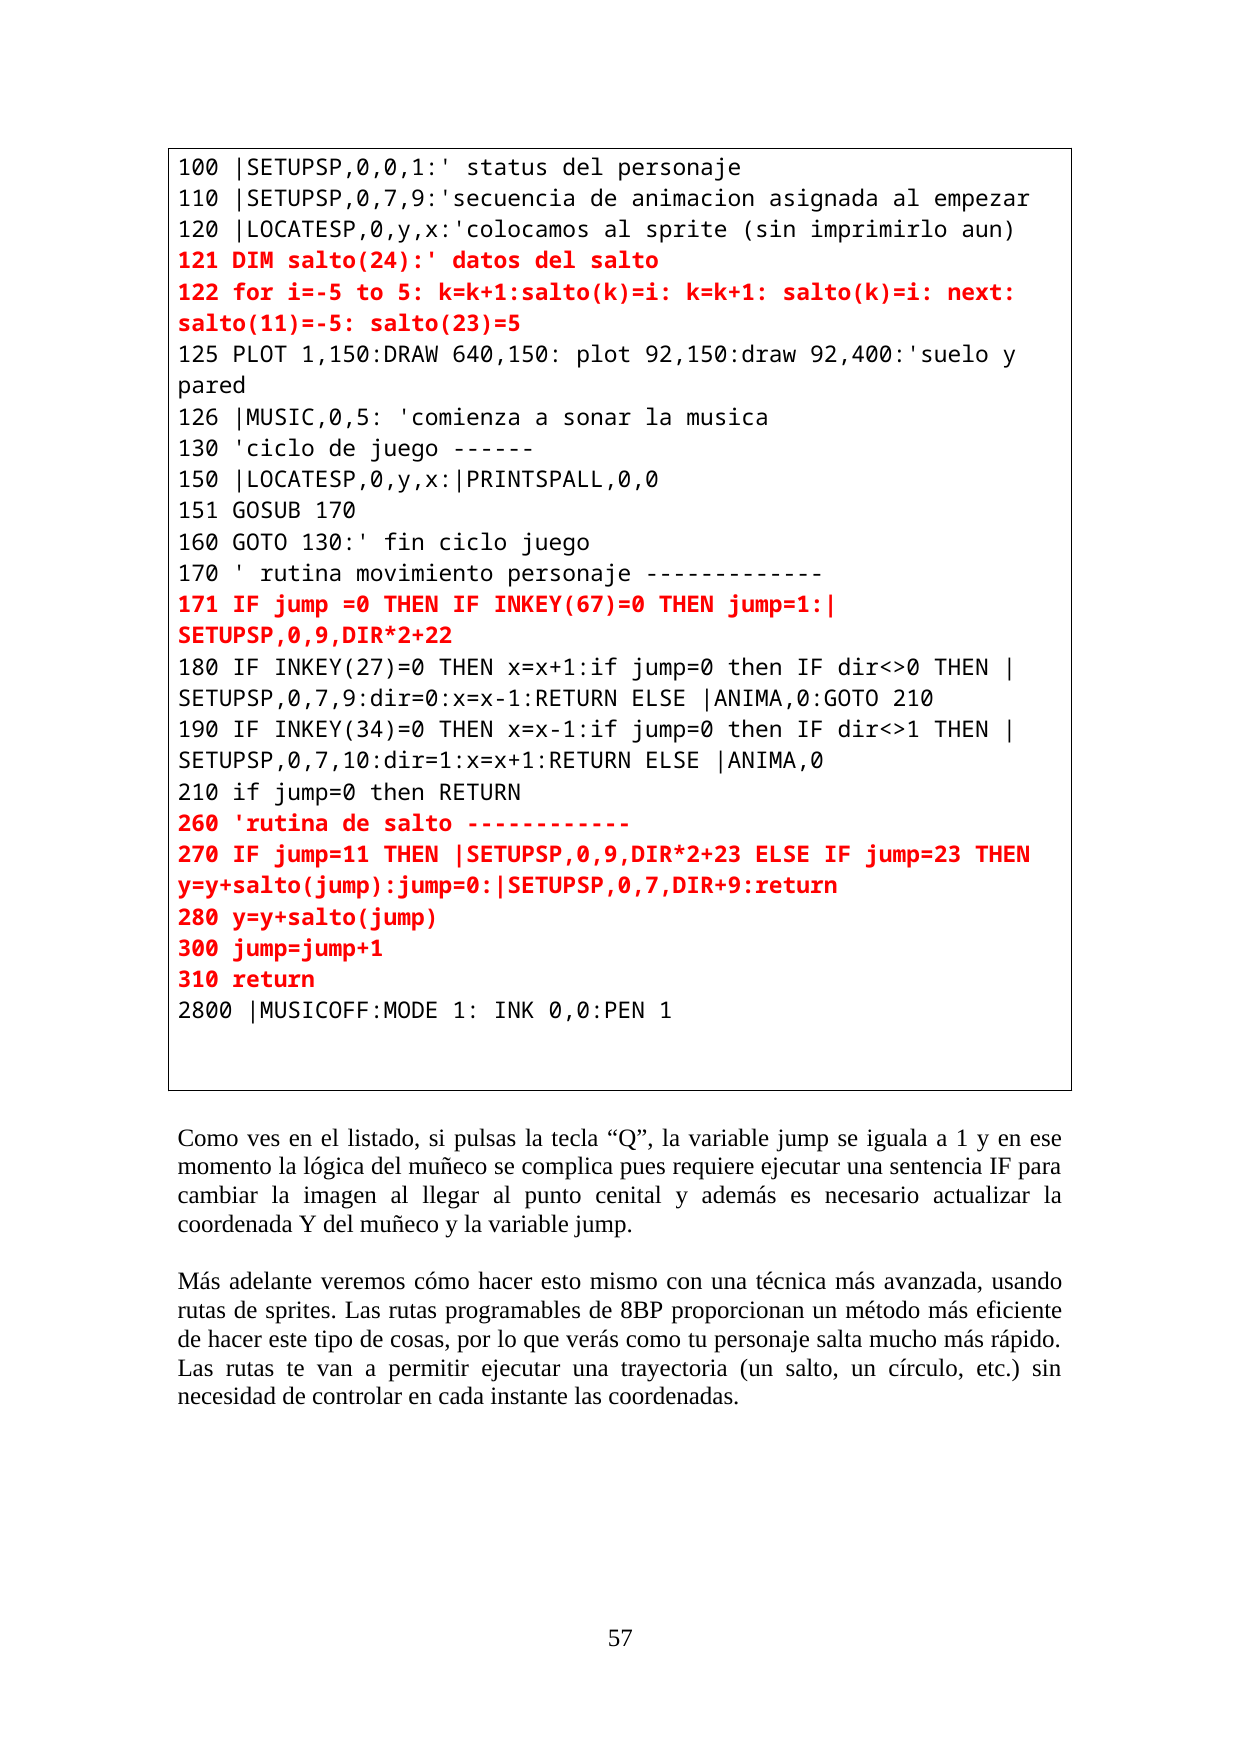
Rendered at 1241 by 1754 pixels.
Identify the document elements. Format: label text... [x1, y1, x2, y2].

text 260 'rutina de salto ------------ [177, 807, 1063, 838]
text 150 |LOCATESP,0,y,x:|PRINTSPALL,0,0 [177, 463, 1063, 494]
text 125 PLOT 1,150:DRAW 640,150: plot 92,150:draw 92,400:'suelo y pared [177, 338, 1063, 401]
text 110 |SETUPSP,0,7,9:'secuencia de animacion asignada al empezar [177, 182, 1063, 213]
text 120 |LOCATESP,0,y,x:'colocamos al sprite (sin imprimirlo aun) [177, 213, 1063, 244]
text 210 if jump=0 then RETURN [177, 776, 1063, 807]
text 121 DIM salto(24):' datos del salto [177, 244, 1063, 276]
text 171 IF jump =0 THEN IF INKEY(67)=0 THEN jump=1:|SETUPSP,0,9,DIR*2+22 [177, 588, 1063, 651]
text 126 |MUSIC,0,5: 'comienza a sonar la musica [177, 401, 1063, 432]
text 100 |SETUPSP,0,0,1:' status del personaje [169, 149, 1071, 182]
text 190 IF INKEY(34)=0 THEN x=x-1:if jump=0 then IF dir<>1 THEN |SETUPSP,0,7,10:dir=1:x=x+1:RETURN ELSE |ANIMA,0 [177, 713, 1063, 776]
text 160 GOTO 130:' fin ciclo juego [177, 526, 1063, 557]
text 130 'ciclo de juego ------ [177, 432, 1063, 463]
text Como ves en el listado, si pulsas la tecla “Q”, la variable jump se iguala a 1 y en ese momento la lógica del muñeco se complica pues requiere ejecutar una sentencia IF para cambiar la imagen al llegar al punto cenital y además es necesario actualizar la coordenada Y del muñeco y la variable jump. [177, 1123, 1063, 1238]
text Más adelante veremos cómo hacer esto mismo con una técnica más avanzada, usando rutas de sprites. Las rutas programables de 8BP proporcionan un método más eficiente de hacer este tipo de cosas, por lo que verás como tu personaje salta mucho más rápido. Las rutas te van a permitir ejecutar una trayectoria (un salto, un círculo, etc.) sin necesidad de controlar en cada instante las coordenadas. [177, 1266, 1063, 1410]
text 170 ' rutina movimiento personaje ------------- [177, 557, 1063, 588]
text 300 jump=jump+1 [177, 932, 1063, 963]
text 2800 |MUSICOFF:MODE 1: INK 0,0:PEN 1 [177, 994, 1063, 1026]
text 151 GOSUB 170 [177, 494, 1063, 526]
text 270 IF jump=11 THEN |SETUPSP,0,9,DIR*2+23 ELSE IF jump=23 THEN y=y+salto(jump):jump=0:|SETUPSP,0,7,DIR+9:return [177, 838, 1063, 901]
text 180 IF INKEY(27)=0 THEN x=x+1:if jump=0 then IF dir<>0 THEN |SETUPSP,0,7,9:dir=0:x=x-1:RETURN ELSE |ANIMA,0:GOTO 210 [177, 651, 1063, 713]
text 310 return [177, 963, 1063, 994]
text 280 y=y+salto(jump) [177, 901, 1063, 932]
text 122 for i=-5 to 5: k=k+1:salto(k)=i: k=k+1: salto(k)=i: next: salto(11)=-5: salto(23)=5 [177, 276, 1063, 338]
